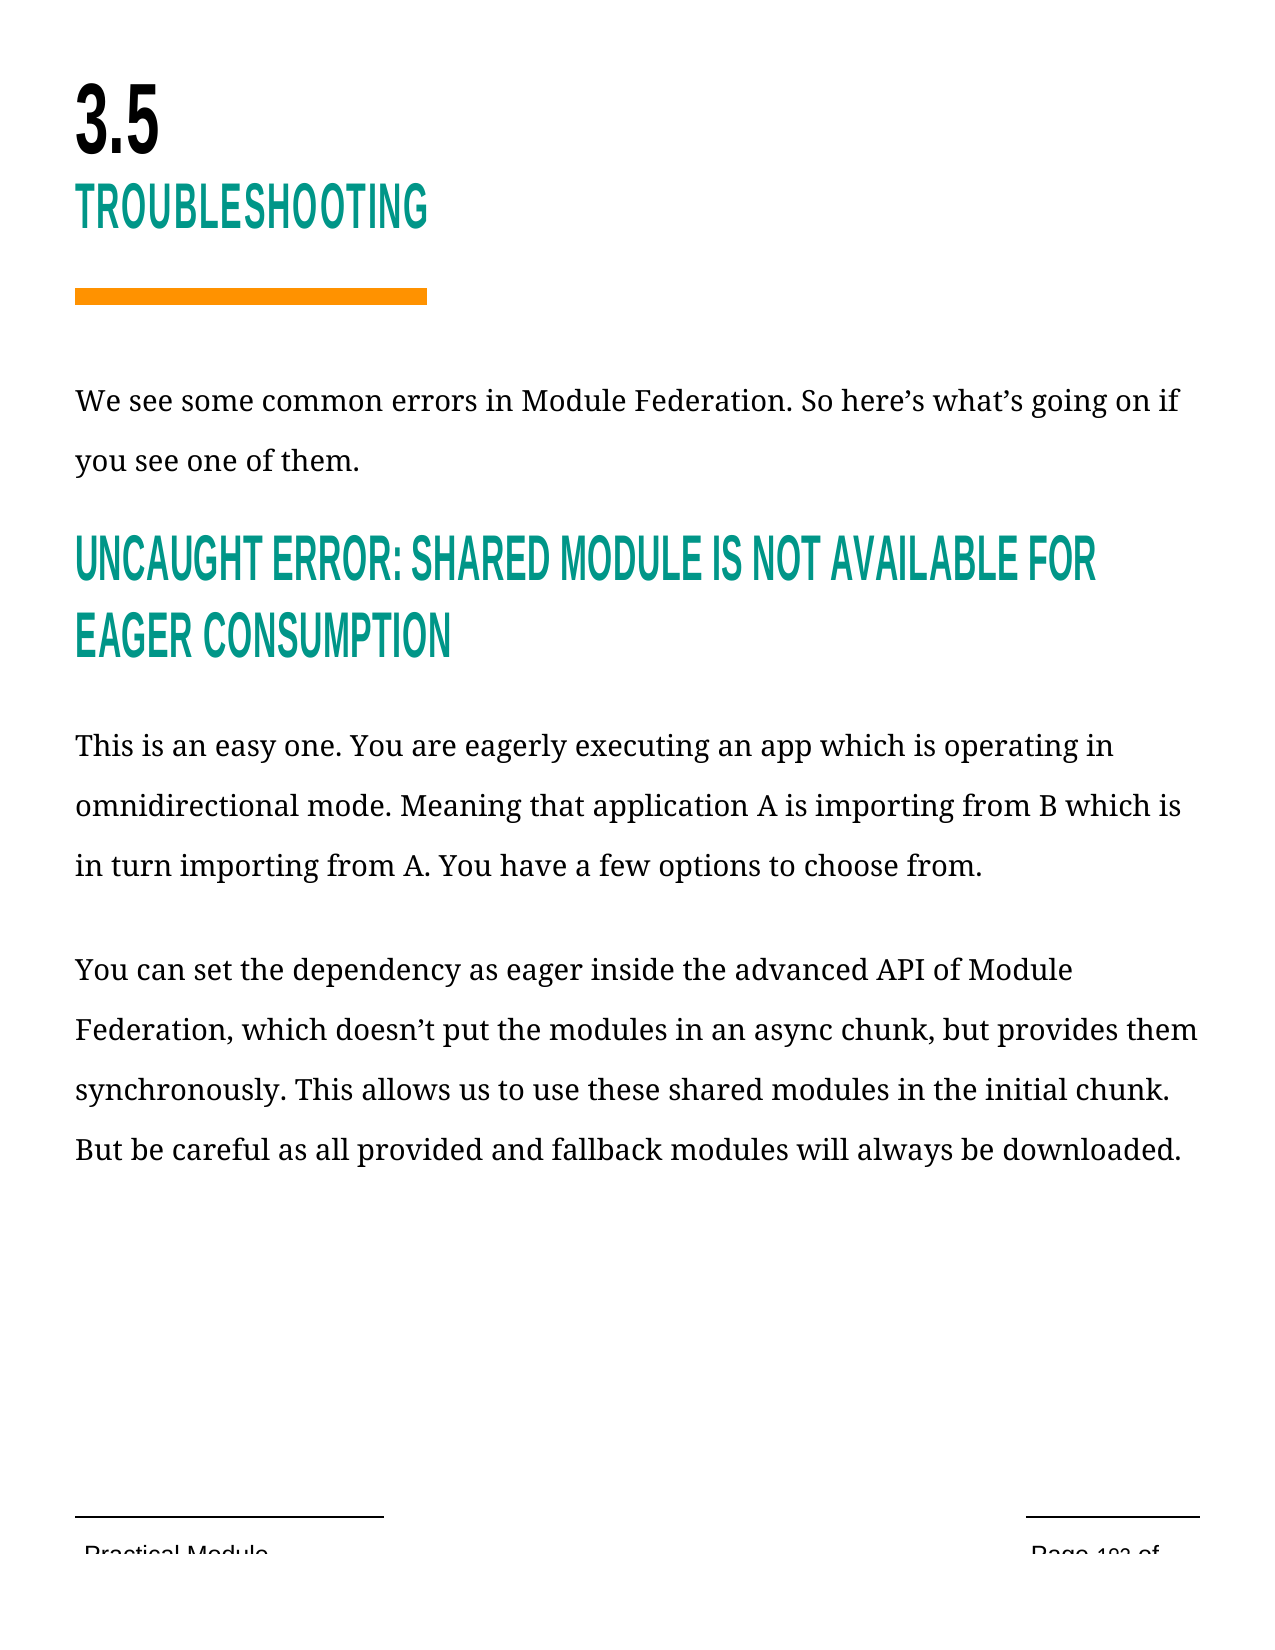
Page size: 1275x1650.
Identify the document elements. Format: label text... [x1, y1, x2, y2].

text UNCAUGHT ERROR: SHARED MODULE IS NOT AVAILABLE FOR EAGER CONSUMPTION [75, 520, 1194, 671]
text You can set the dependency as eager inside the advanced API of Module Federation, which doesn’t put the modules in an async chunk, but provides them synchronously. This allows us to use these shared modules in the initial chunk. But be careful as all provided and fallback modules will always be downloaded. [75, 949, 1199, 1168]
text 3.5 [75, 64, 1212, 176]
text This is an easy one. You are eagerly executing an app which is operating in omnidirectional mode. Meaning that application A is importing from B which is in turn importing from A. You have a few options to choose from. [75, 726, 1196, 885]
text We see some common errors in Module Federation. So here’s what’s going on if you see one of them. [75, 380, 1198, 479]
subtitle TROUBLESHOOTING [75, 176, 1212, 241]
